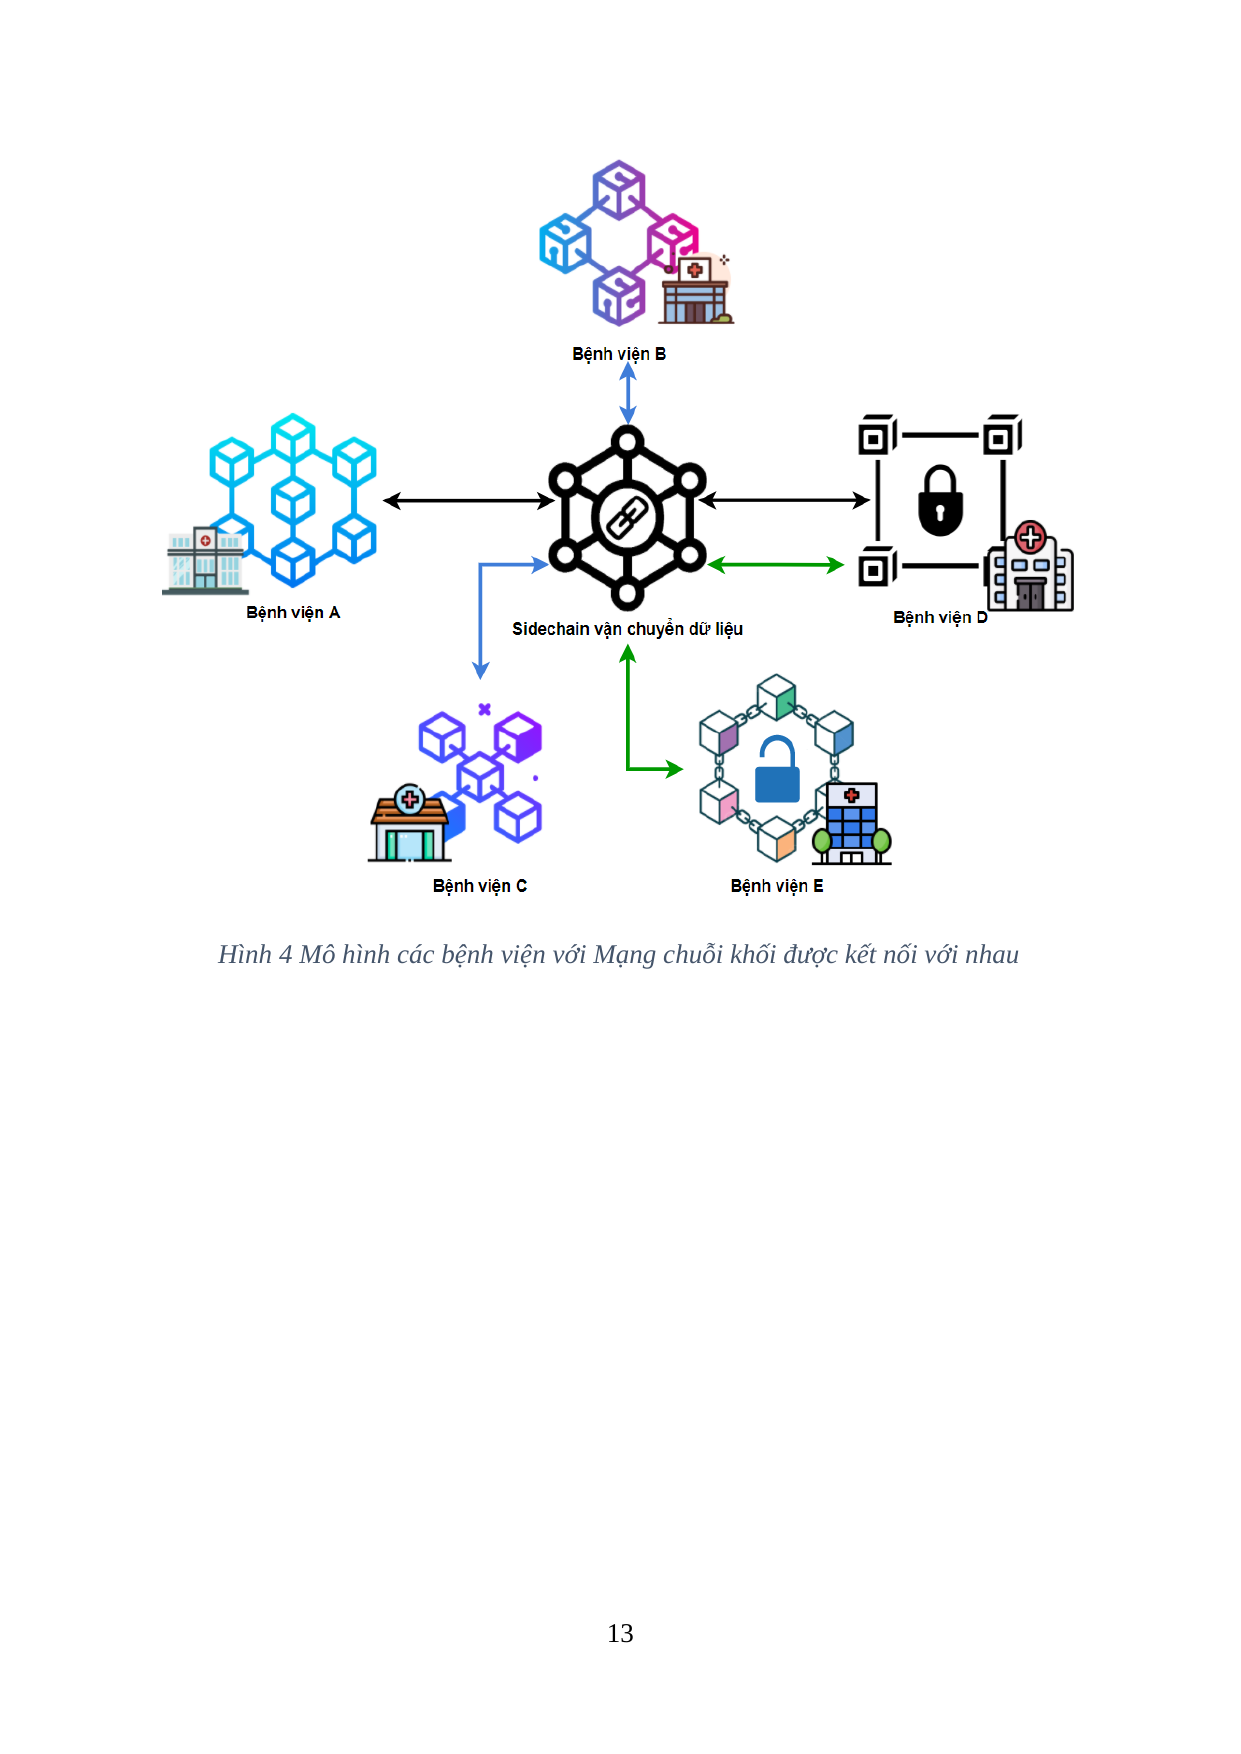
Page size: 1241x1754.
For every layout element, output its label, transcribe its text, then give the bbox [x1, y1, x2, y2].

picture [162, 150, 1079, 907]
